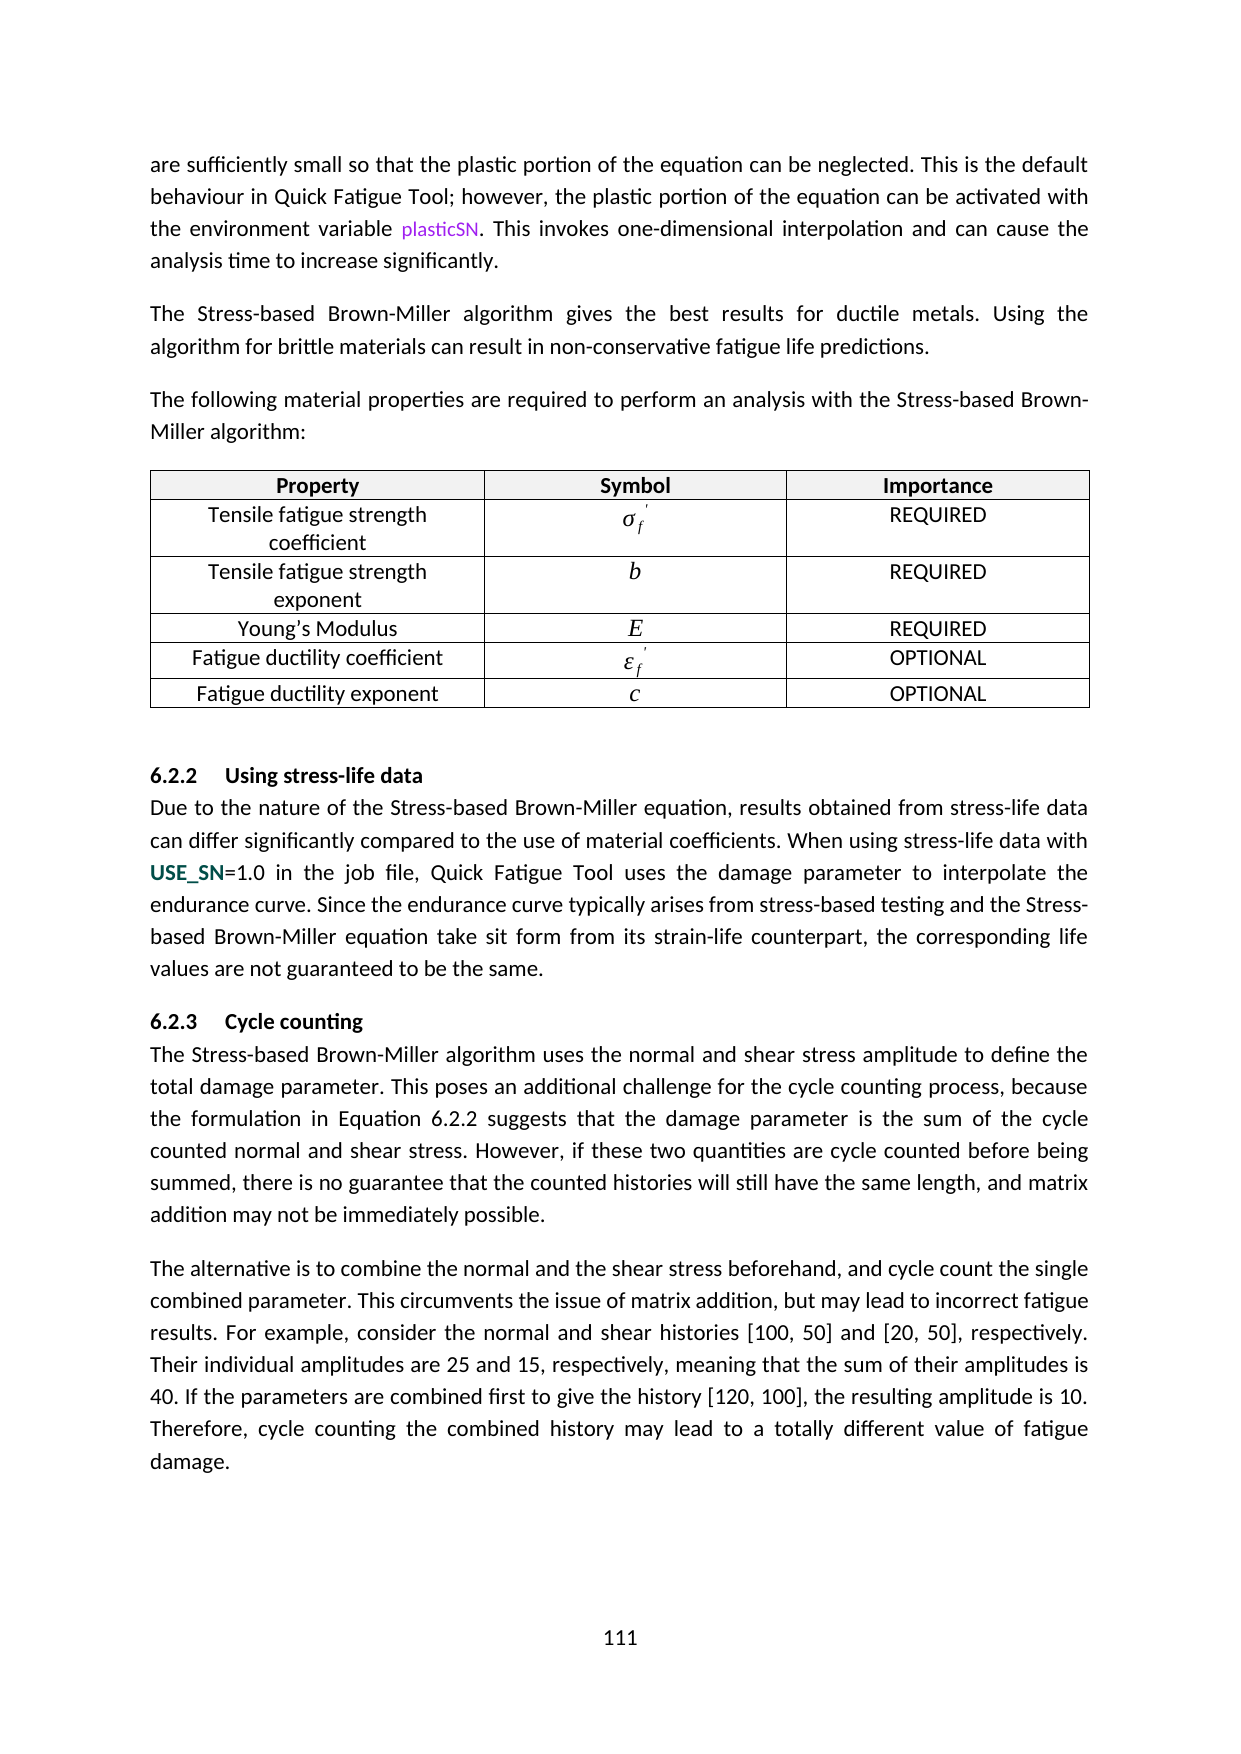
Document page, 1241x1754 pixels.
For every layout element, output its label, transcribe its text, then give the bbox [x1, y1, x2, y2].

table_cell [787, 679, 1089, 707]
subtitle 6.2.2 Using stress-life data [150, 761, 1090, 789]
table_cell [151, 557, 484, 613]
subtitle 6.2.3 Cycle counting [150, 1007, 1090, 1036]
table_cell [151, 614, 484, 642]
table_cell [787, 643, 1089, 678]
text The following material properties are required to perform an analysis with the Stress-based Brown-Miller algorithm: [150, 385, 1090, 445]
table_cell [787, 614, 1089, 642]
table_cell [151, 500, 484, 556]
text The alternative is to combine the normal and the shear stress beforehand, and cycle count the single combined parameter. This circumvents the issue of matrix addition, but may lead to incorrect fatigue results. For example, consider the normal and shear histories [100, 50] and [20, 50], respectively. Their individual amplitudes are 25 and 15, respectively, meaning that the sum of their amplitudes is 40. If the parameters are combined first to give the history [120, 100], the resulting amplitude is 10. Therefore, cycle counting the combined history may lead to a totally different value of fatigue damage. [150, 1254, 1090, 1475]
text Due to the nature of the Stress-based Brown-Miller equation, results obtained from stress-life data can differ significantly compared to the use of material coefficients. When using stress-life data with USE_SN=1.0 in the job file, Quick Fatigue Tool uses the damage parameter to interpolate the endurance curve. Since the endurance curve typically arises from stress-based testing and the Stress-based Brown-Miller equation take sit form from its strain-life counterpart, the corresponding life values are not guaranteed to be the same. [150, 793, 1090, 982]
text The Stress-based Brown-Miller algorithm uses the normal and shear stress amplitude to define the total damage parameter. This poses an additional challenge for the cycle counting process, because the formulation in Equation 6.2.2 suggests that the damage parameter is the sum of the cycle counted normal and shear stress. However, if these two quantities are cycle counted before being summed, there is no guarantee that the counted histories will still have the same length, and matrix addition may not be immediately possible. [150, 1040, 1090, 1229]
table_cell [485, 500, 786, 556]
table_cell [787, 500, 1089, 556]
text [150, 150, 1090, 274]
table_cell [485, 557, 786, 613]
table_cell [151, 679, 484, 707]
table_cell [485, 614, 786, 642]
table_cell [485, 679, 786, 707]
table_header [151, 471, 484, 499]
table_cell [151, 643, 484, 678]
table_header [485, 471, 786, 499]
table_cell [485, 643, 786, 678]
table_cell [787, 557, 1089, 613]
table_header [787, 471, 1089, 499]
text The Stress-based Brown-Miller algorithm gives the best results for ductile metals. Using the algorithm for brittle materials can result in non-conservative fatigue life predictions. [150, 299, 1090, 360]
